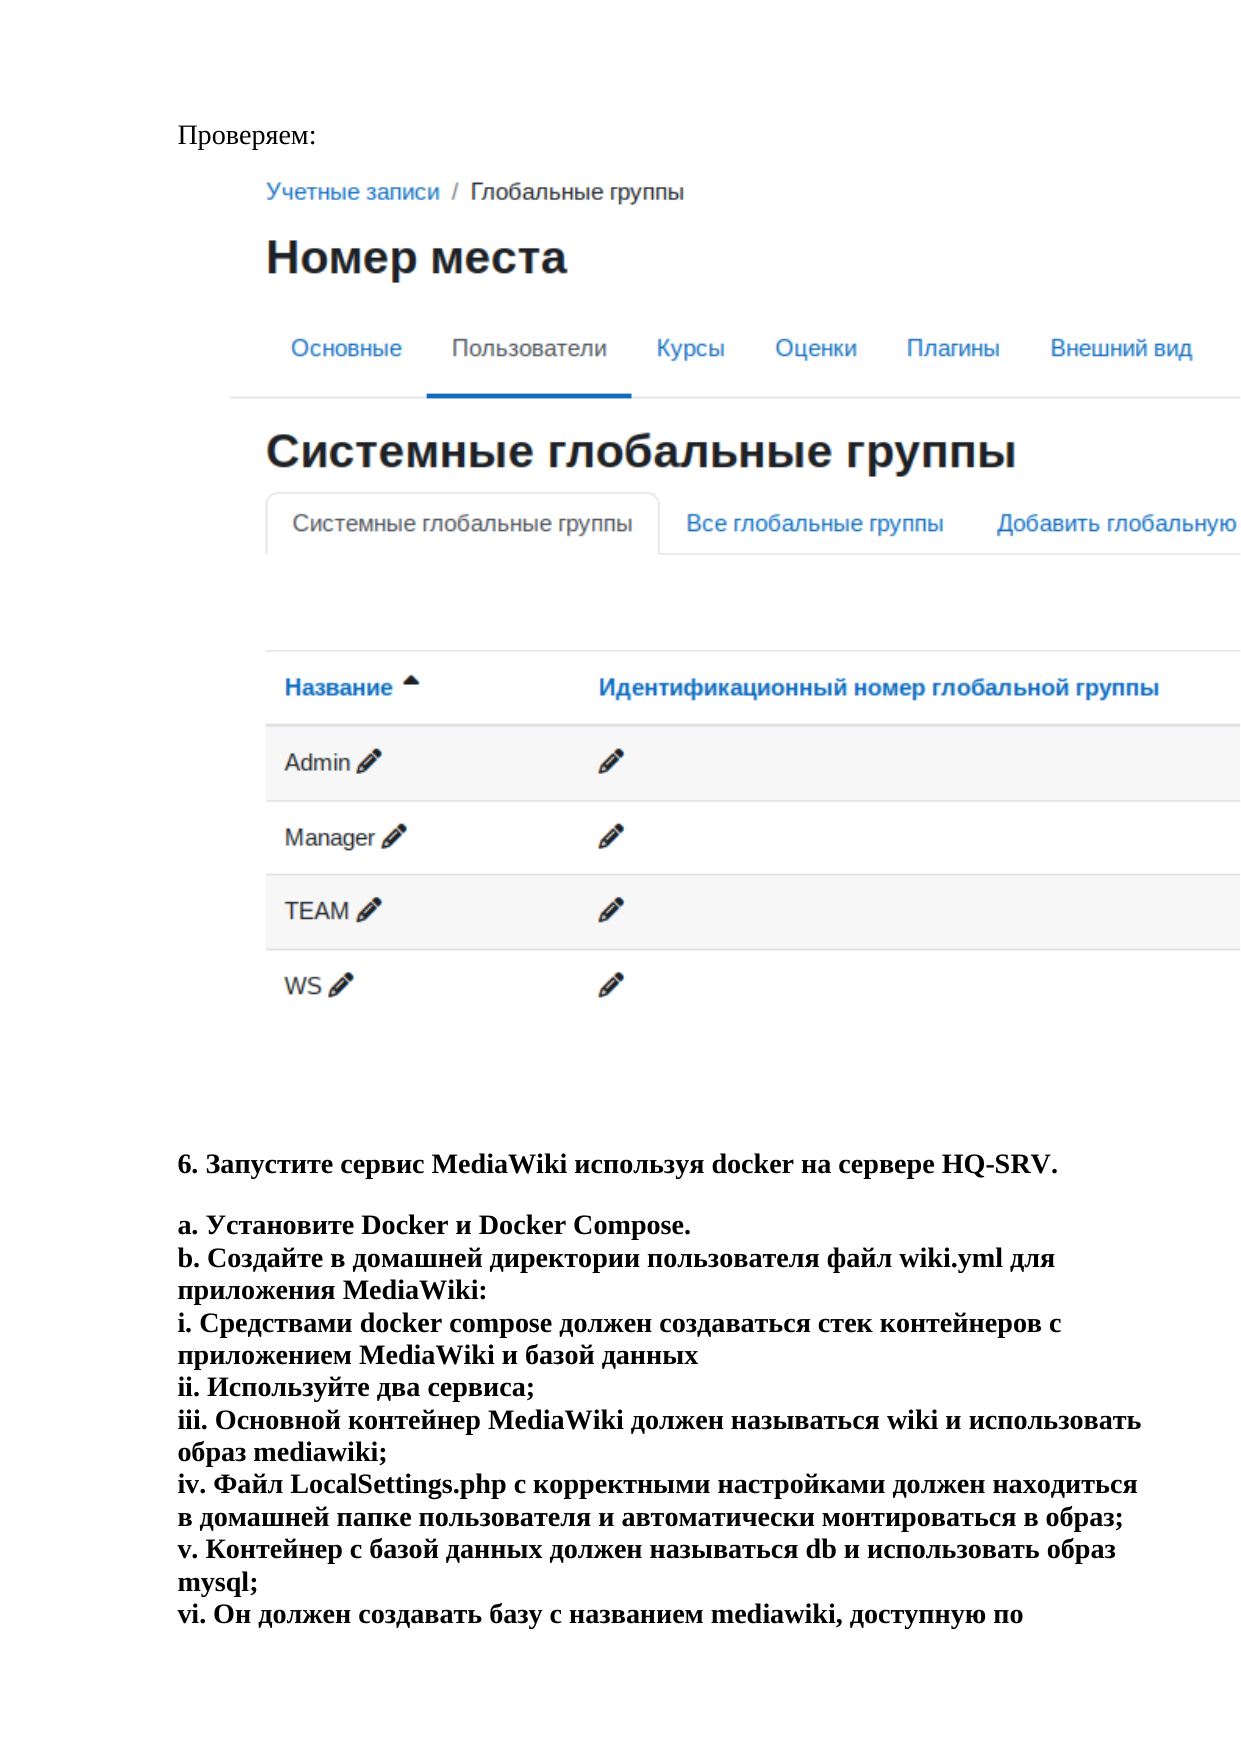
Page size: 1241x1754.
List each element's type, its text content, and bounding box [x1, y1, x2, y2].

text 6. Запустите сервис MediaWiki используя docker на сервере HQ-SRV. [177, 1147, 1152, 1179]
picture [177, 150, 1241, 1118]
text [177, 1208, 1152, 1629]
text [177, 118, 1152, 150]
